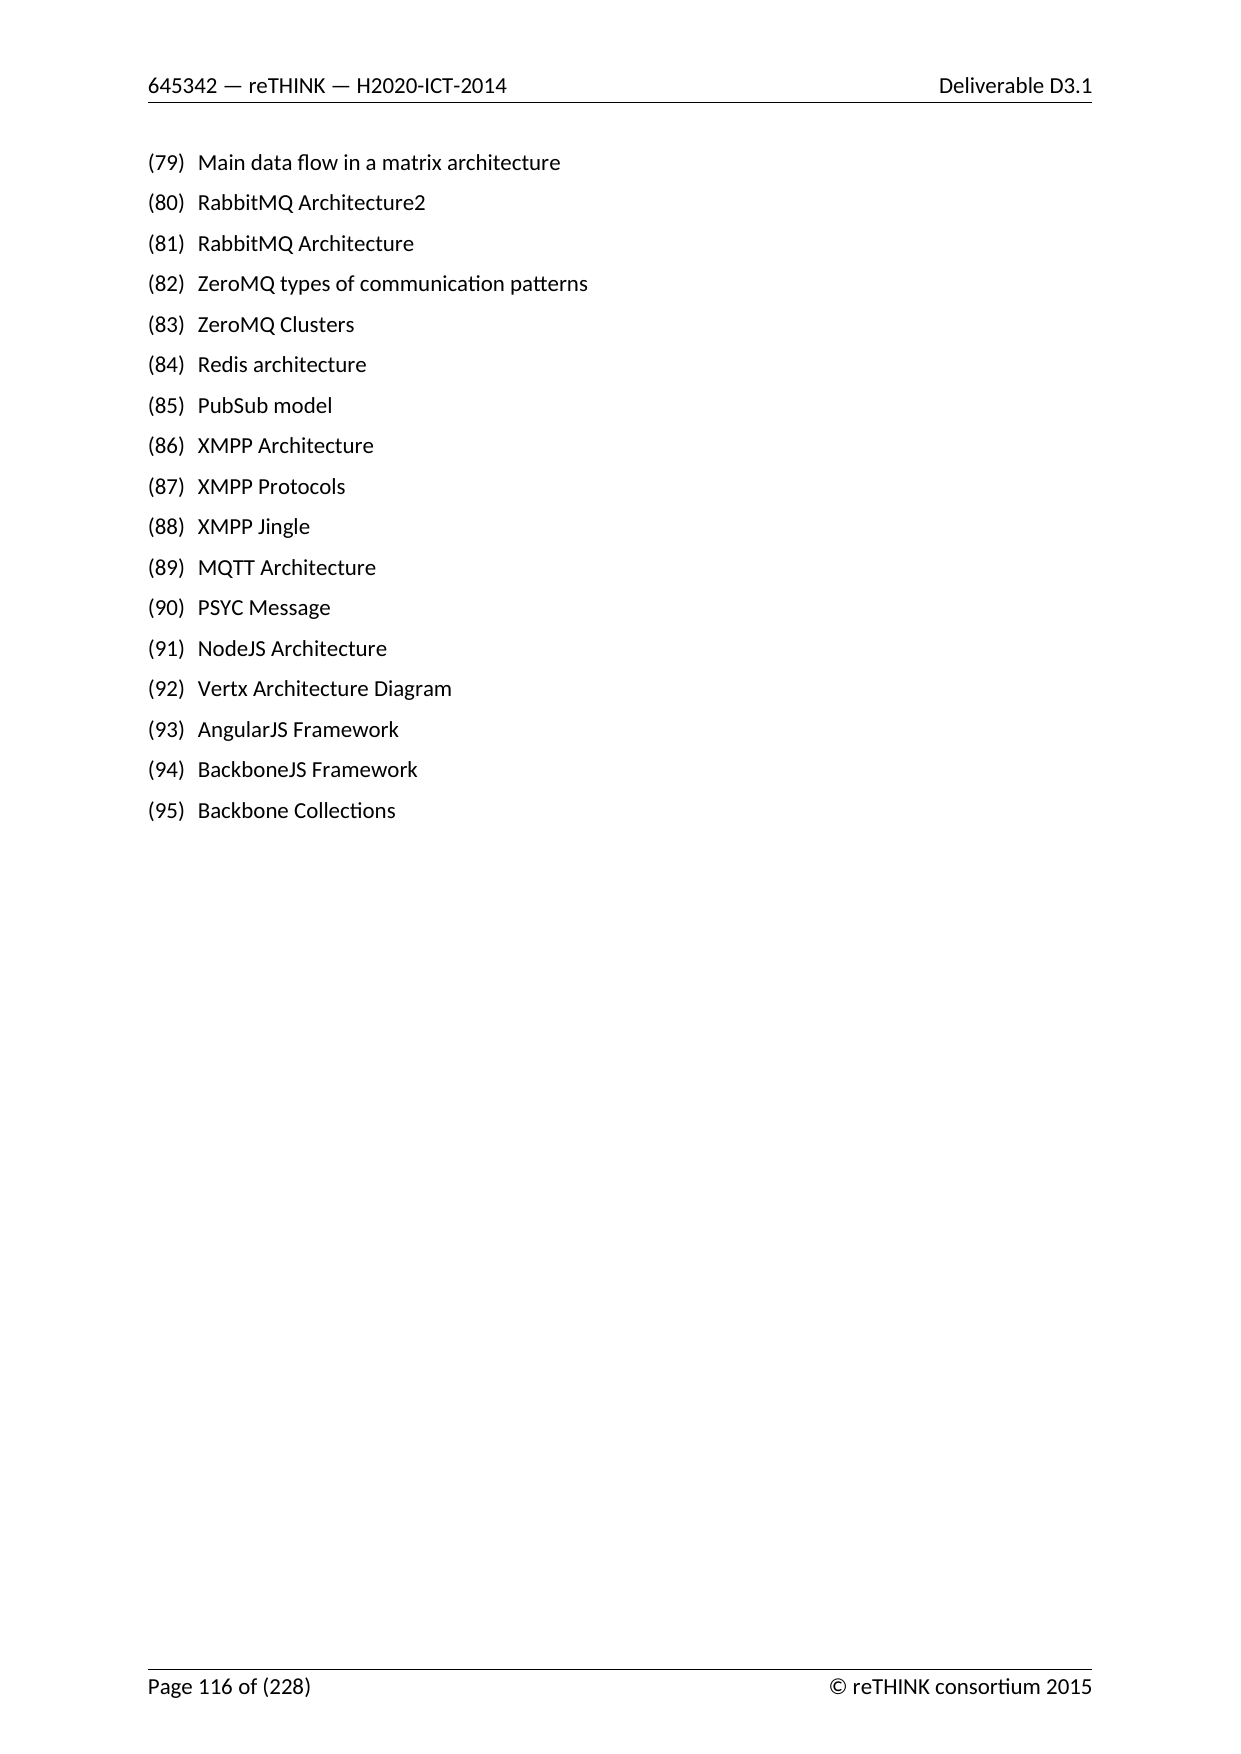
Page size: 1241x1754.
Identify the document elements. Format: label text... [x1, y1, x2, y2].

list PubSub model [148, 391, 1092, 419]
list Redis architecture [148, 350, 1092, 378]
list Main data flow in a matrix architecture [148, 148, 1092, 176]
list XMPP Protocols [148, 472, 1092, 500]
list XMPP Jingle [148, 512, 1092, 540]
list BackboneJS Framework [148, 756, 1092, 783]
list ZeroMQ Clusters [148, 310, 1092, 338]
list MQTT Architecture [148, 553, 1092, 581]
list Backbone Collections [148, 796, 1092, 824]
list AngularJS Framework [148, 715, 1092, 743]
list XMPP Architecture [148, 431, 1092, 459]
list PSYC Message [148, 593, 1092, 621]
list Vertx Architecture Diagram [148, 674, 1092, 702]
list NodeJS Architecture [148, 634, 1092, 662]
list RabbitMQ Architecture [148, 229, 1092, 257]
list ZeroMQ types of communication patterns [148, 269, 1092, 297]
list RabbitMQ Architecture2 [148, 188, 1092, 216]
